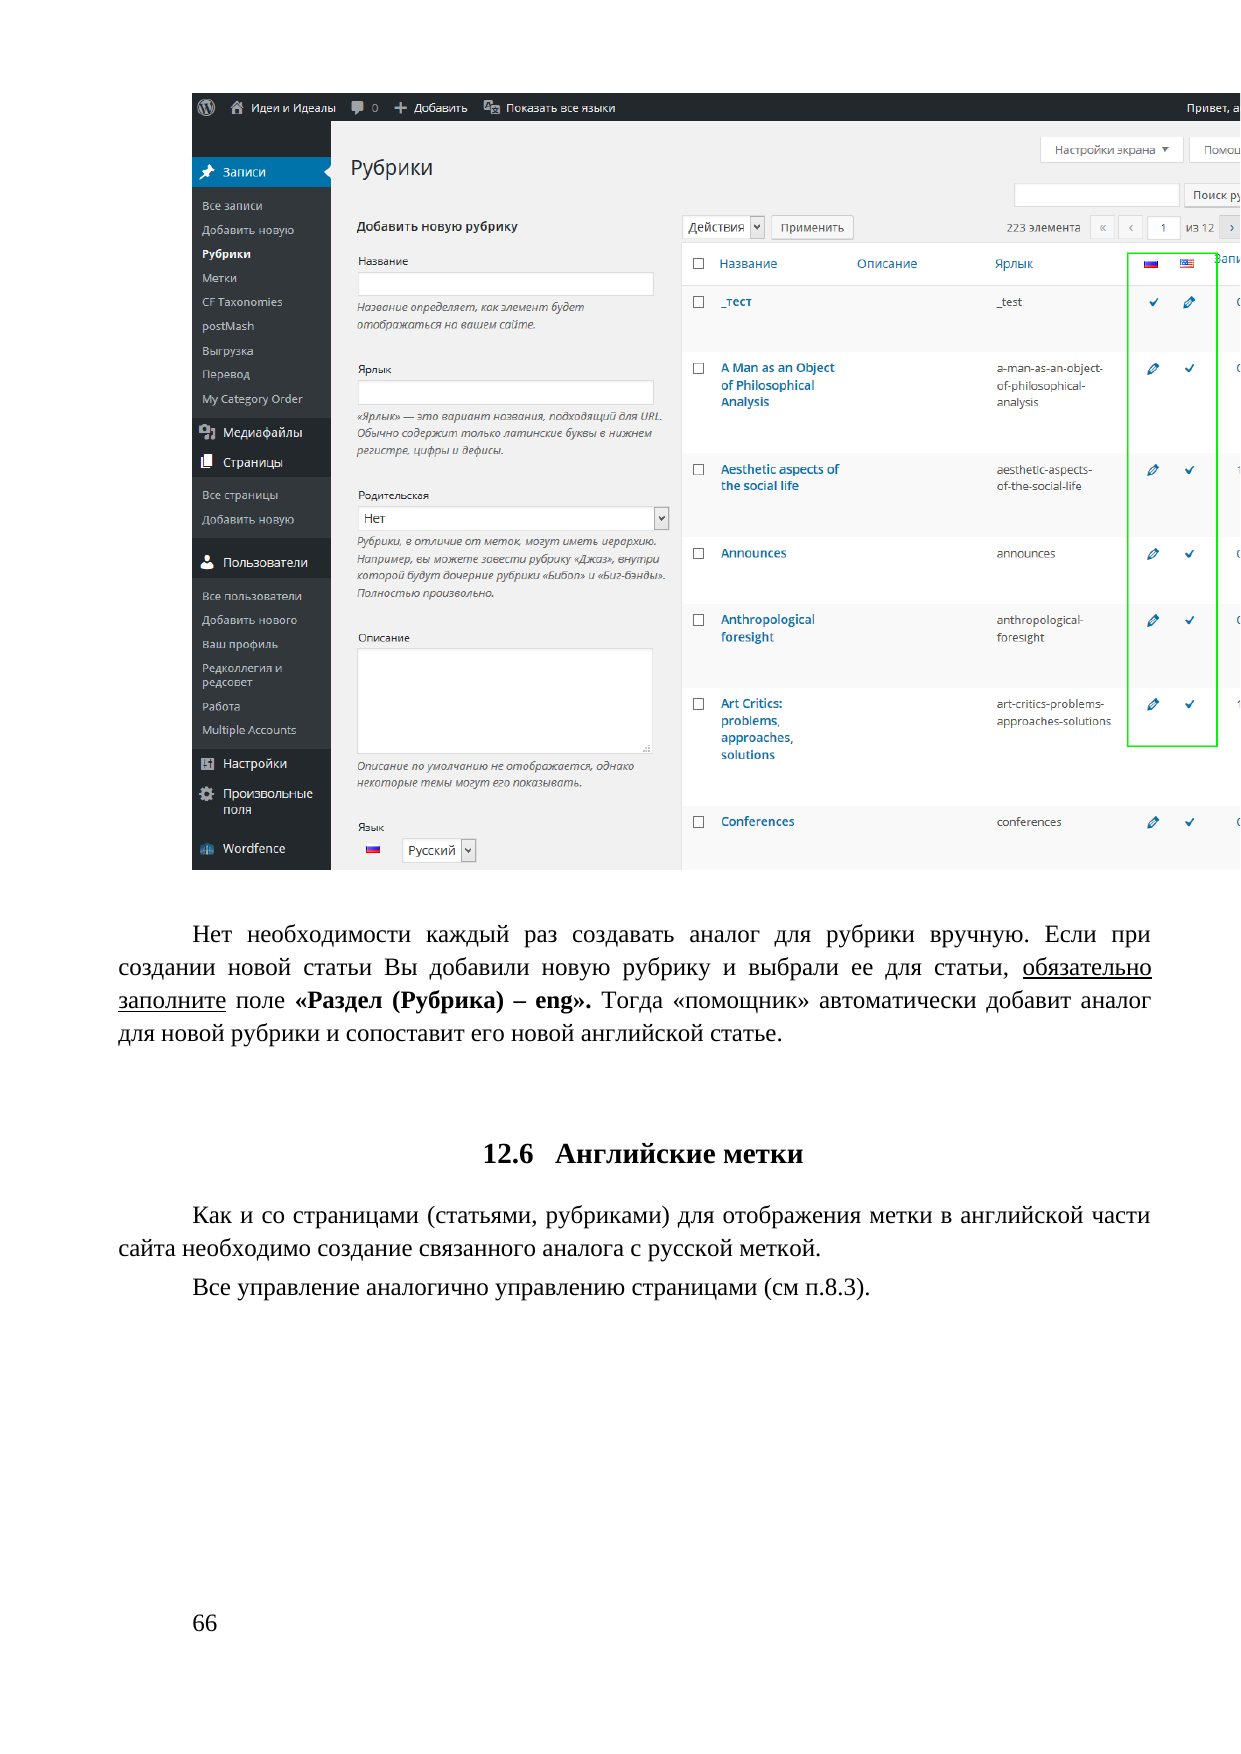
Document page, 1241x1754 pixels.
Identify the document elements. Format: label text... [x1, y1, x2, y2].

text Английские метки [134, 1136, 1152, 1170]
picture [203, 165, 213, 176]
text Нет необходимости каждый раз создавать аналог для рубрики вручную. Если при создании новой статьи Вы добавили новую рубрику и выбрали ее для статьи, обязательно заполните поле «Раздел (Рубрика) – eng». Тогда «помощник» автоматически добавит аналог для новой рубрики и сопоставит его новой английской статье. [118, 919, 1152, 1047]
text Как и со страницами (статьями, рубриками) для отображения метки в английской части сайта необходимо создание связанного аналога с русской меткой. [118, 1200, 1152, 1262]
text Все управление аналогично управлению страницами (см п.8.3). [118, 1272, 1152, 1301]
picture [192, 93, 1241, 870]
